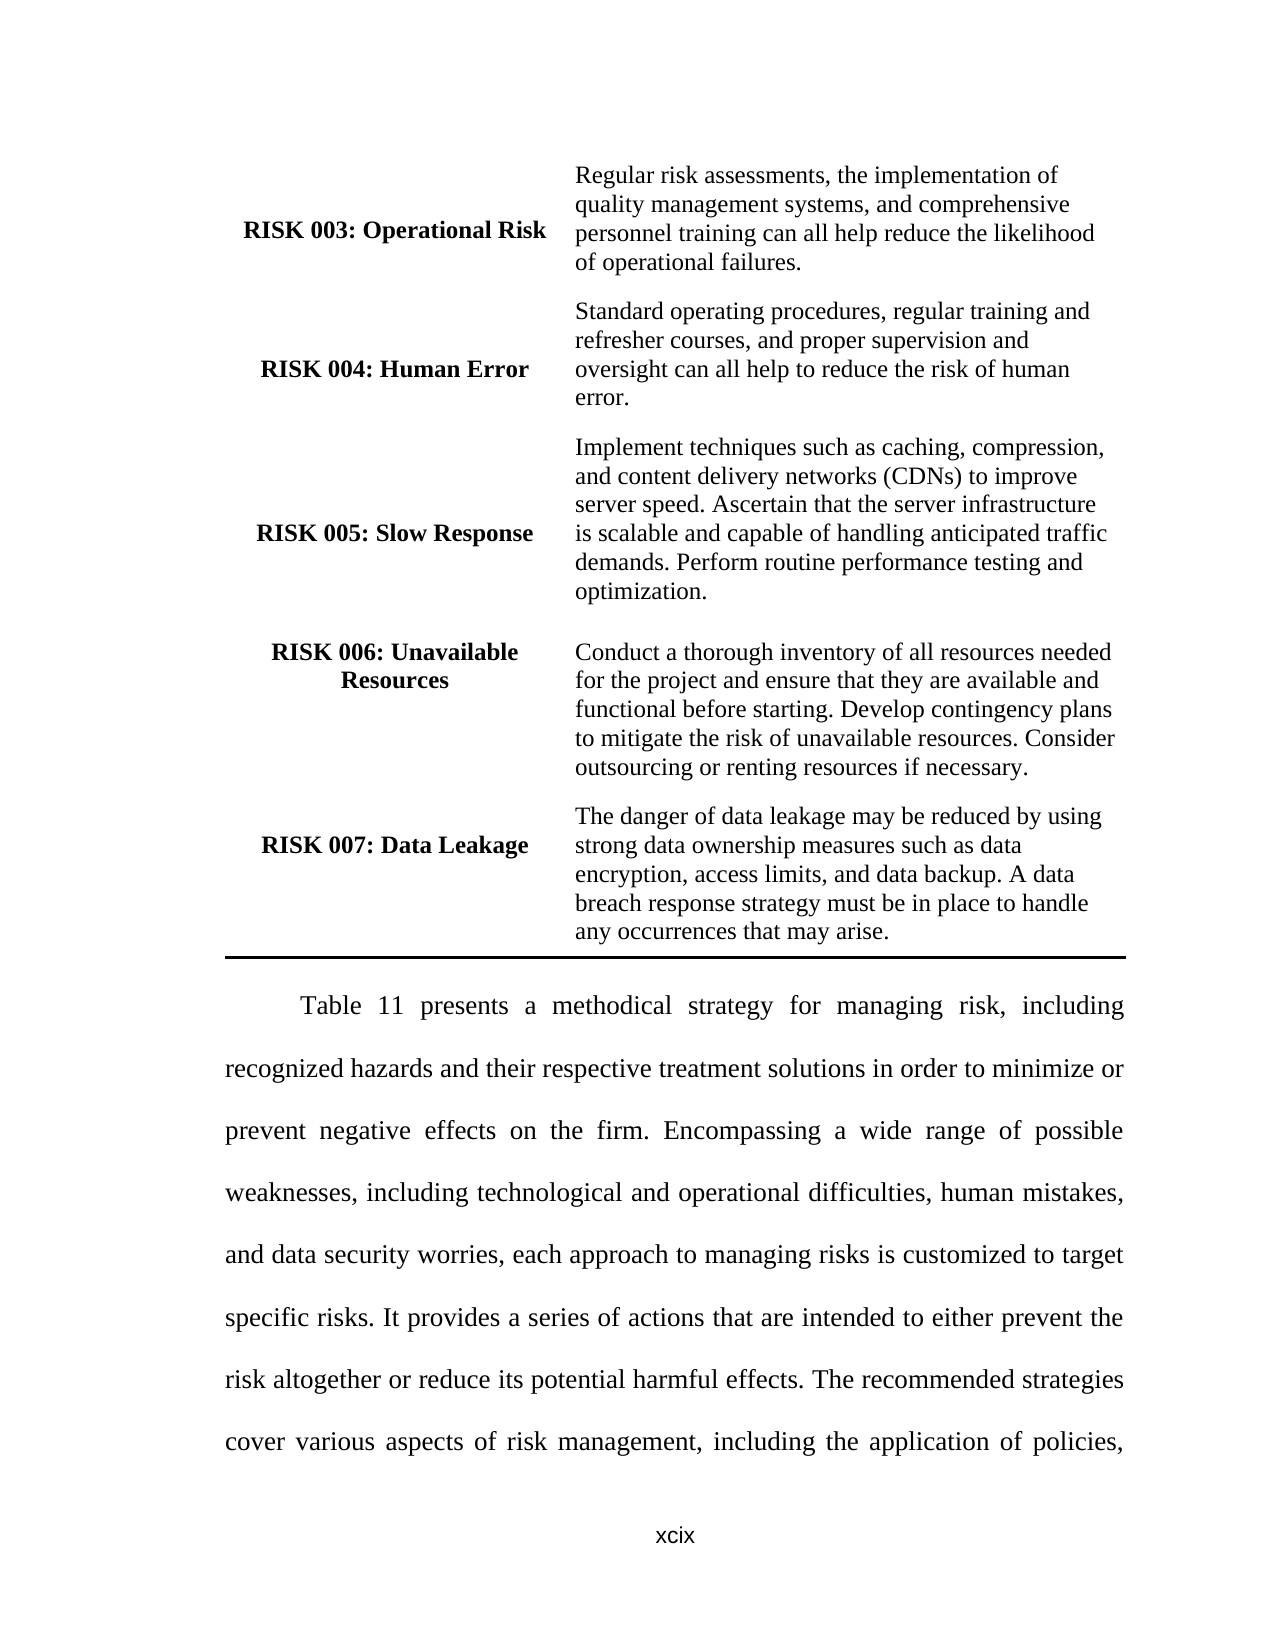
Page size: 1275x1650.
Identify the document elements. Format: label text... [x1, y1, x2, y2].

table_cell The danger of data leakage may be reduced by using strong data ownership measures such as data encryption, access limits, and data backup. A data breach response strategy must be in place to handle any occurrences that may arise. [565, 791, 1126, 956]
table_cell RISK 004: Human Error [225, 286, 564, 422]
table_cell RISK 006: Unavailable Resources [225, 626, 564, 791]
table_cell RISK 003: Operational Risk [225, 150, 564, 286]
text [225, 989, 1125, 1457]
table_cell RISK 007: Data Leakage [225, 791, 564, 956]
table_cell Regular risk assessments, the implementation of quality management systems, and comprehensive personnel training can all help reduce the likelihood of operational failures. [565, 150, 1126, 286]
table_cell Conduct a thorough inventory of all resources needed for the project and ensure that they are available and functional before starting. Develop contingency plans to mitigate the risk of unavailable resources. Consider outsourcing or renting resources if necessary. [565, 626, 1126, 791]
table_cell Implement techniques such as caching, compression, and content delivery networks (CDNs) to improve server speed. Ascertain that the server infrastructure is scalable and capable of handling anticipated traffic demands. Perform routine performance testing and optimization. [565, 422, 1126, 626]
table_cell Standard operating procedures, regular training and refresher courses, and proper supervision and oversight can all help to reduce the risk of human error. [565, 286, 1126, 422]
table_cell RISK 005: Slow Response [225, 422, 564, 626]
